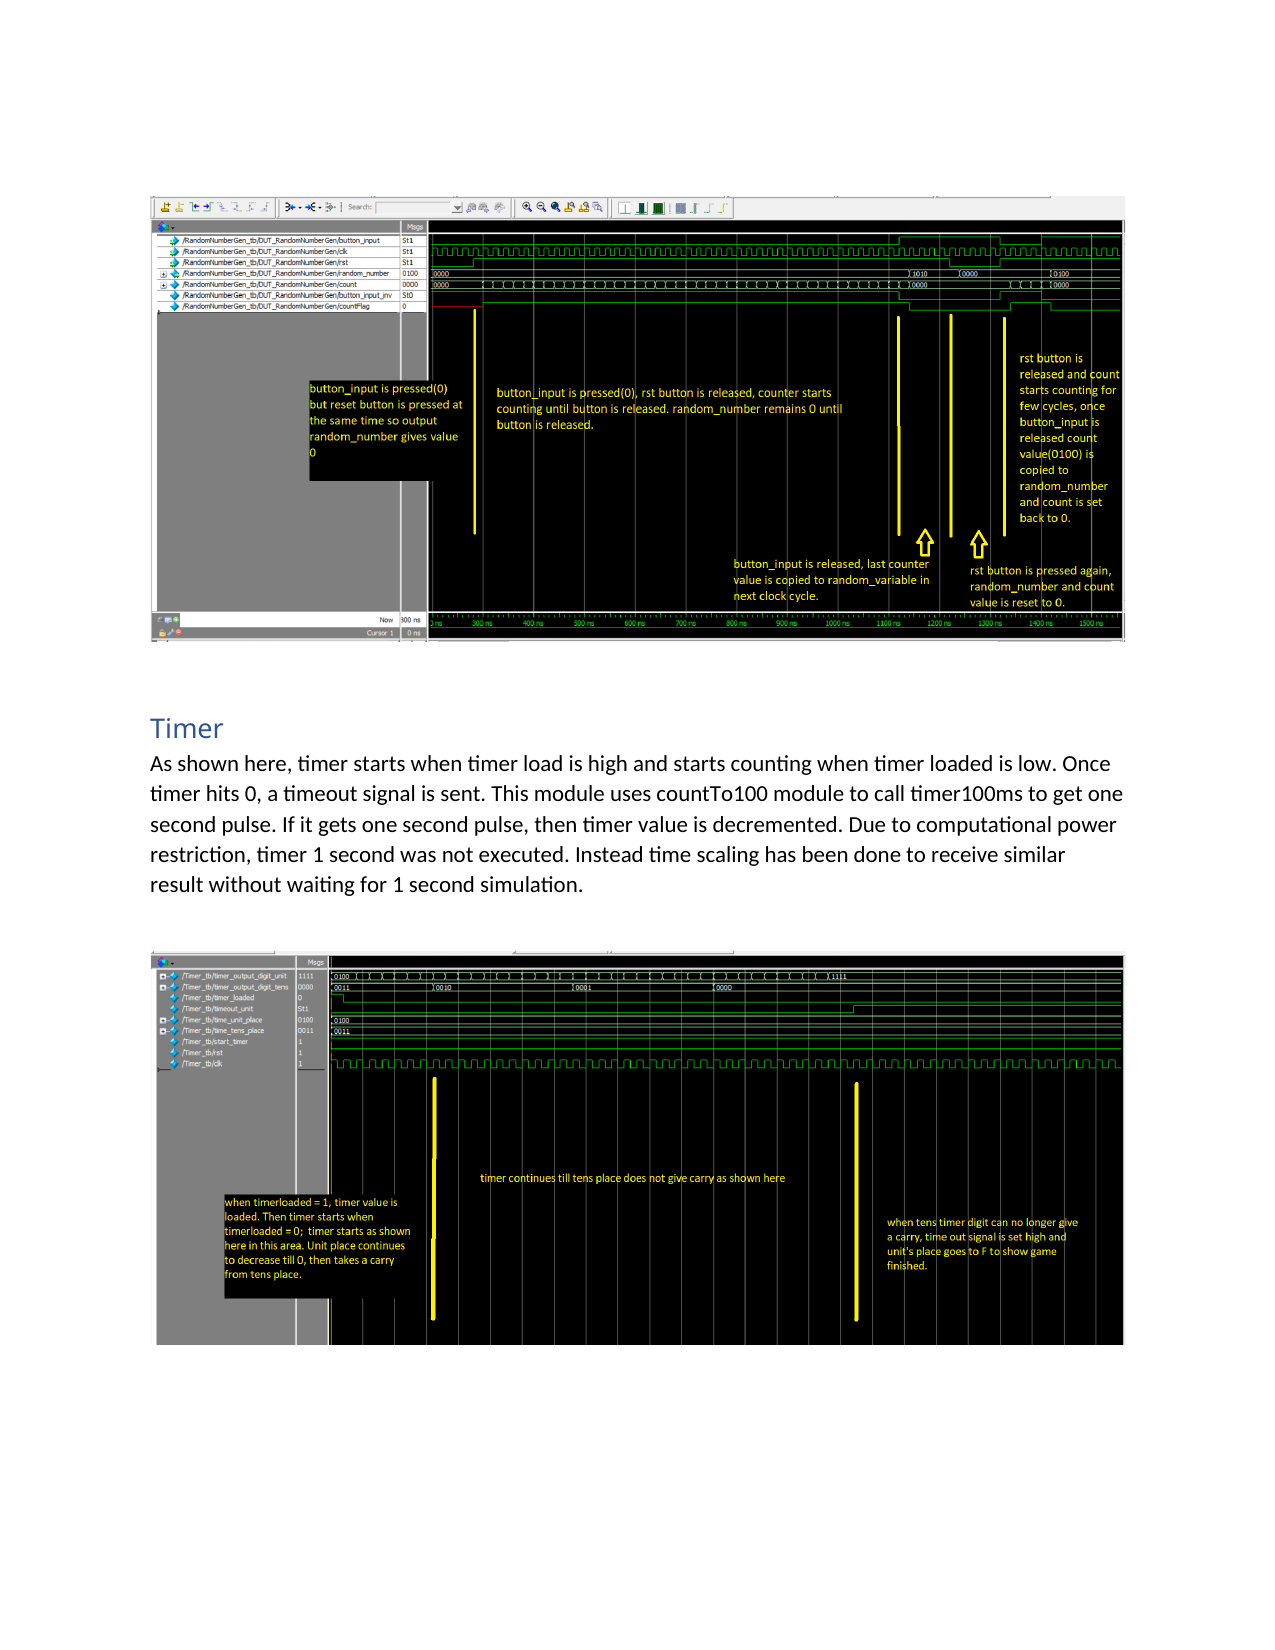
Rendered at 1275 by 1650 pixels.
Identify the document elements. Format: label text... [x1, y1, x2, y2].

text As shown here, timer starts when timer load is high and starts counting when timer loaded is low. Once timer hits 0, a timeout signal is sent. This module uses countTo100 module to call timer100ms to get one second pulse. If it gets one second pulse, then timer value is decremented. Due to computational power restriction, timer 1 second was not executed. Instead time scaling has been done to receive similar result without waiting for 1 second simulation. [150, 749, 1125, 898]
picture [151, 951, 1125, 1345]
picture [150, 196, 1125, 642]
subtitle Timer [150, 709, 1125, 746]
